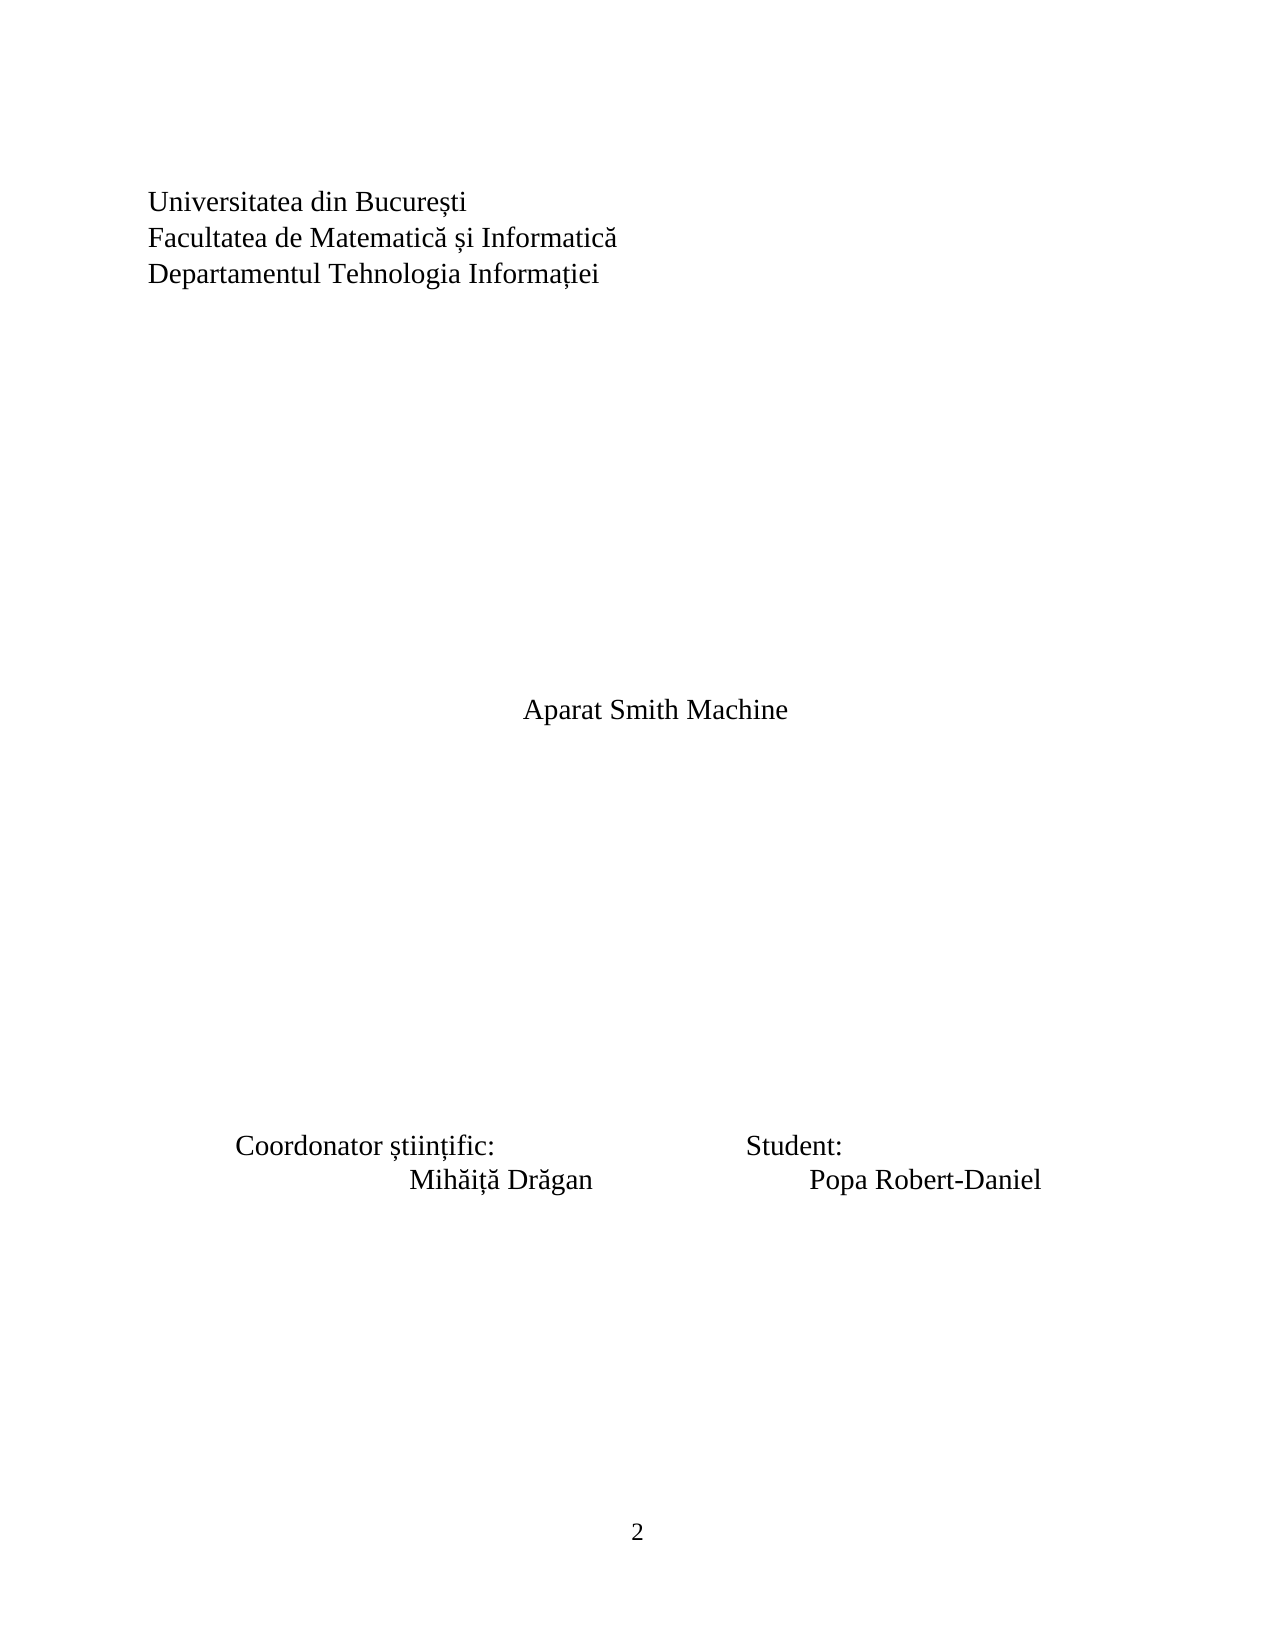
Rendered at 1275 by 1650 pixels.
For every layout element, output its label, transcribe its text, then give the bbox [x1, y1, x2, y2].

text Mihăiță Drăgan Popa Robert-Daniel [148, 1162, 1127, 1195]
text Facultatea de Matematică și Informatică [148, 220, 1127, 253]
text Departamentul Tehnologia Informației [148, 256, 1127, 290]
text Universitatea din București [148, 184, 1127, 217]
text Coordonator științific: Student: [148, 1128, 1127, 1162]
text Aparat Smith Machine [148, 692, 1127, 726]
